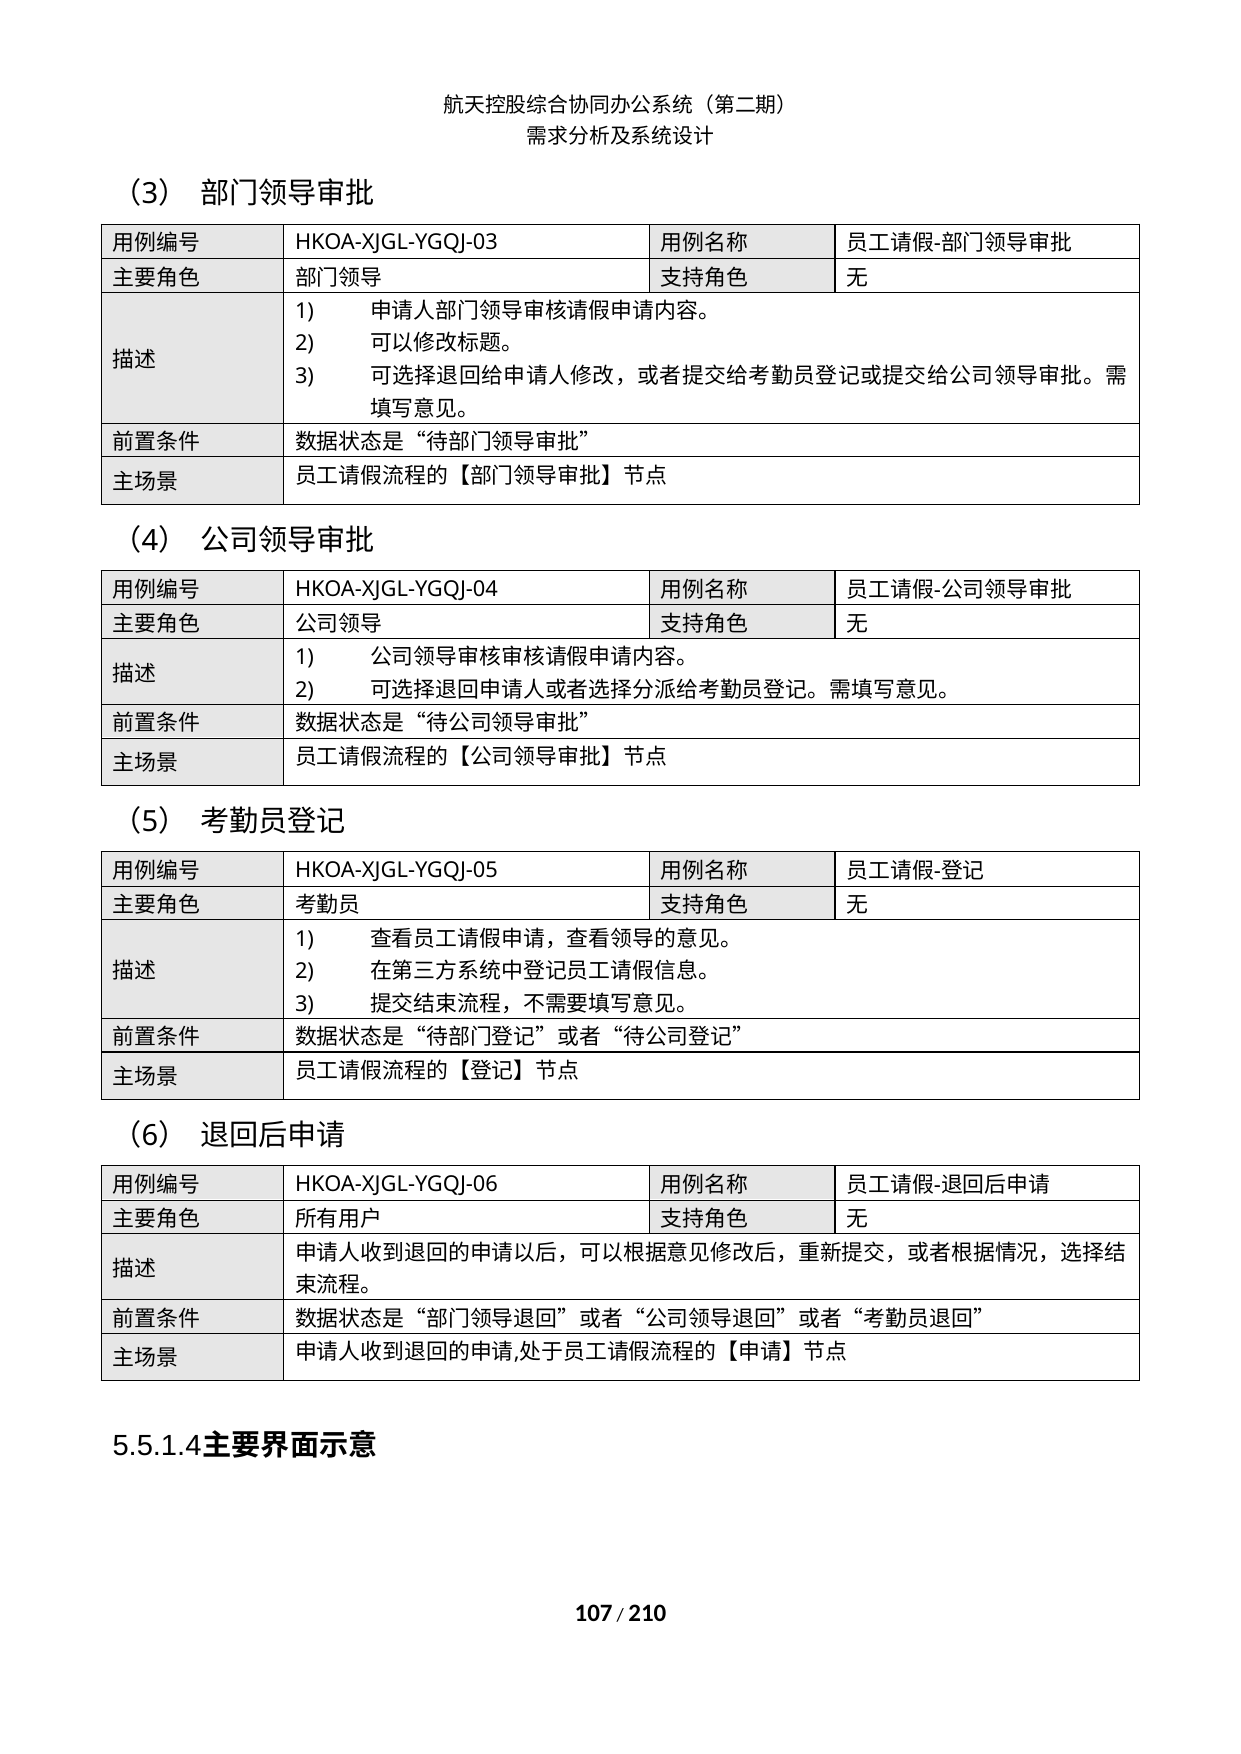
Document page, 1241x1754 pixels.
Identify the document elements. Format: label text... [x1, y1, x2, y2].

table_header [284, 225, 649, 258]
list 部门领导审批 [112, 158, 1128, 223]
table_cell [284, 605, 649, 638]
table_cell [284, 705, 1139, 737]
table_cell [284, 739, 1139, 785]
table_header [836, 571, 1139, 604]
list 考勤员登记 [112, 786, 1128, 851]
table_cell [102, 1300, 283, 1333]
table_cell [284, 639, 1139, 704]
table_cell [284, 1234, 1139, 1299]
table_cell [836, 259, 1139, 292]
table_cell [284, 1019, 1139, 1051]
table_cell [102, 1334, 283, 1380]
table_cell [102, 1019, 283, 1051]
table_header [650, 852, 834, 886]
subtitle 主要界面示意 [112, 1411, 1128, 1476]
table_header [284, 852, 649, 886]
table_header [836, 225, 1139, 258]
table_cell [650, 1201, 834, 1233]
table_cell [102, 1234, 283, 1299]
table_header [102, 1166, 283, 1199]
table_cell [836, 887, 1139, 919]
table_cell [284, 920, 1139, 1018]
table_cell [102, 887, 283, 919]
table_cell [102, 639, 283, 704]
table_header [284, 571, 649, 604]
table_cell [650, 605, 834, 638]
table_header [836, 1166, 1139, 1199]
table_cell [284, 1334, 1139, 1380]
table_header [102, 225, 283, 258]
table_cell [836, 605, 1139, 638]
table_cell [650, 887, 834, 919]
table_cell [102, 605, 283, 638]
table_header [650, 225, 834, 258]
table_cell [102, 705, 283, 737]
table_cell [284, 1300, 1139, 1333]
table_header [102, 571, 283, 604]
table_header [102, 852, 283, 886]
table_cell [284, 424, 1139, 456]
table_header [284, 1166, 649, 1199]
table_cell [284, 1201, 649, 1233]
list 公司领导审批 [112, 505, 1128, 570]
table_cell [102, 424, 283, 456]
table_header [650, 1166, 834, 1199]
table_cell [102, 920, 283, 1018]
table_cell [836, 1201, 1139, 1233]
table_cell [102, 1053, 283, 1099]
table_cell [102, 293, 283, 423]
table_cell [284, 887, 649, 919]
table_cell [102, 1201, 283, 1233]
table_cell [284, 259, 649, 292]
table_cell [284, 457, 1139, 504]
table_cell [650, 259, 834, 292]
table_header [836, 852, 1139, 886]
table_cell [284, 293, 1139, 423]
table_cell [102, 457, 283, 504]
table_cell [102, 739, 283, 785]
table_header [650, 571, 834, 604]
list 退回后申请 [112, 1100, 1128, 1165]
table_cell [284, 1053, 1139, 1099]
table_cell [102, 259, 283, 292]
